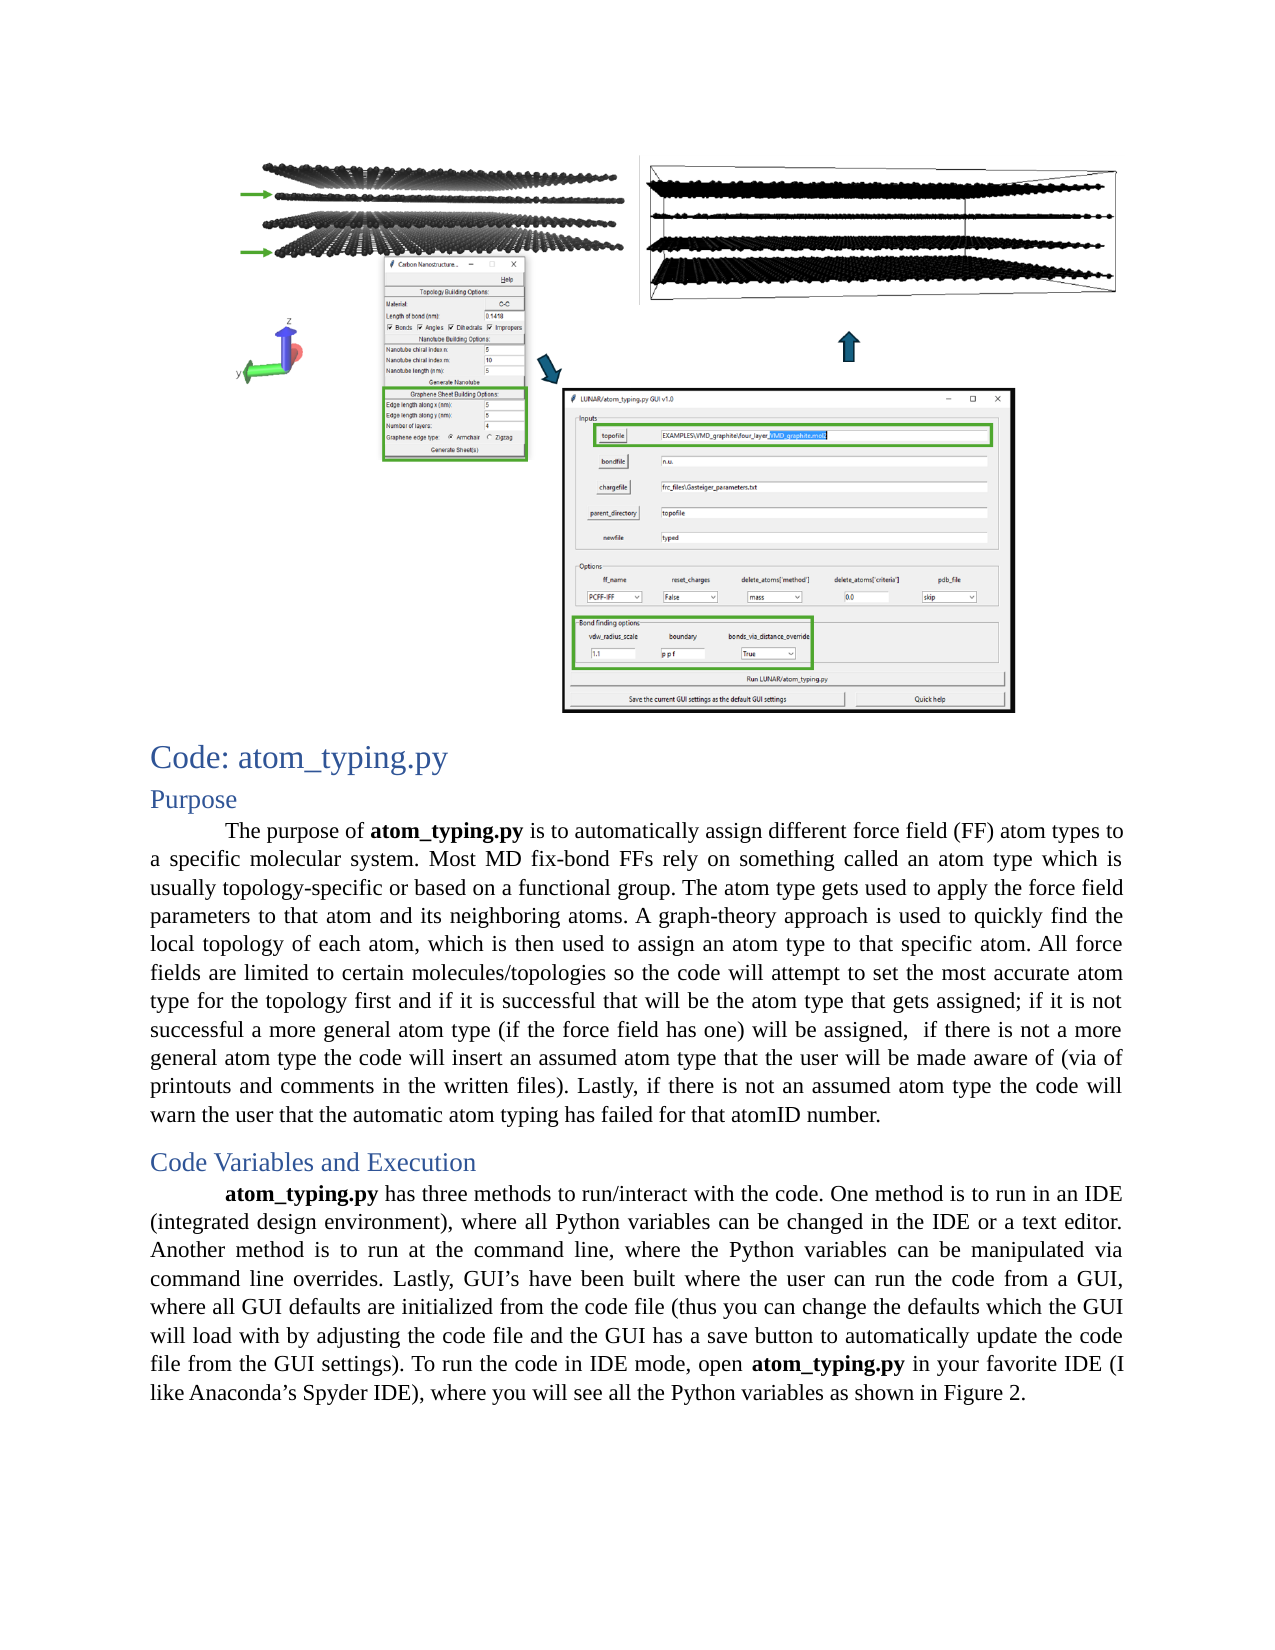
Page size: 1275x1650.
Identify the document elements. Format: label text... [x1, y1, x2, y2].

subtitle Code Variables and Execution [150, 1146, 1125, 1177]
subtitle Purpose [150, 783, 1125, 814]
picture [225, 150, 1125, 713]
subtitle Code: atom_typing.py [150, 738, 1125, 776]
text atom_typing.py has three methods to run/interact with the code. One method is to run in an IDE (integrated design environment), where all Python variables can be changed in the IDE or a text editor. Another method is to run at the command line, where the Python variables can be manipulated via command line overrides. Lastly, GUI’s have been built where the user can run the code from a GUI, where all GUI defaults are initialized from the code file (thus you can change the defaults which the GUI will load with by adjusting the code file and the GUI has a save button to automatically update the code file from the GUI settings). To run the code in IDE mode, open atom_typing.py in your favorite IDE (I like Anaconda’s Spyder IDE), where you will see all the Python variables as shown in Figure 2. [150, 1180, 1125, 1405]
text The purpose of atom_typing.py is to automatically assign different force field (FF) atom types to a specific molecular system. Most MD fix-bond FFs rely on something called an atom type which is usually topology-specific or based on a functional group. The atom type gets used to apply the force field parameters to that atom and its neighboring atoms. A graph-theory approach is used to quickly find the local topology of each atom, which is then used to assign an atom type to that specific atom. All force fields are limited to certain molecules/topologies so the code will attempt to set the most accurate atom type for the topology first and if it is successful that will be the atom type that gets assigned; if it is not successful a more general atom type (if the force field has one) will be assigned, if there is not a more general atom type the code will insert an assumed atom type that the user will be made aware of (via of printouts and comments in the written files). Lastly, if there is not an assumed atom type the code will warn the user that the automatic atom typing has failed for that atomID number. [150, 817, 1125, 1127]
